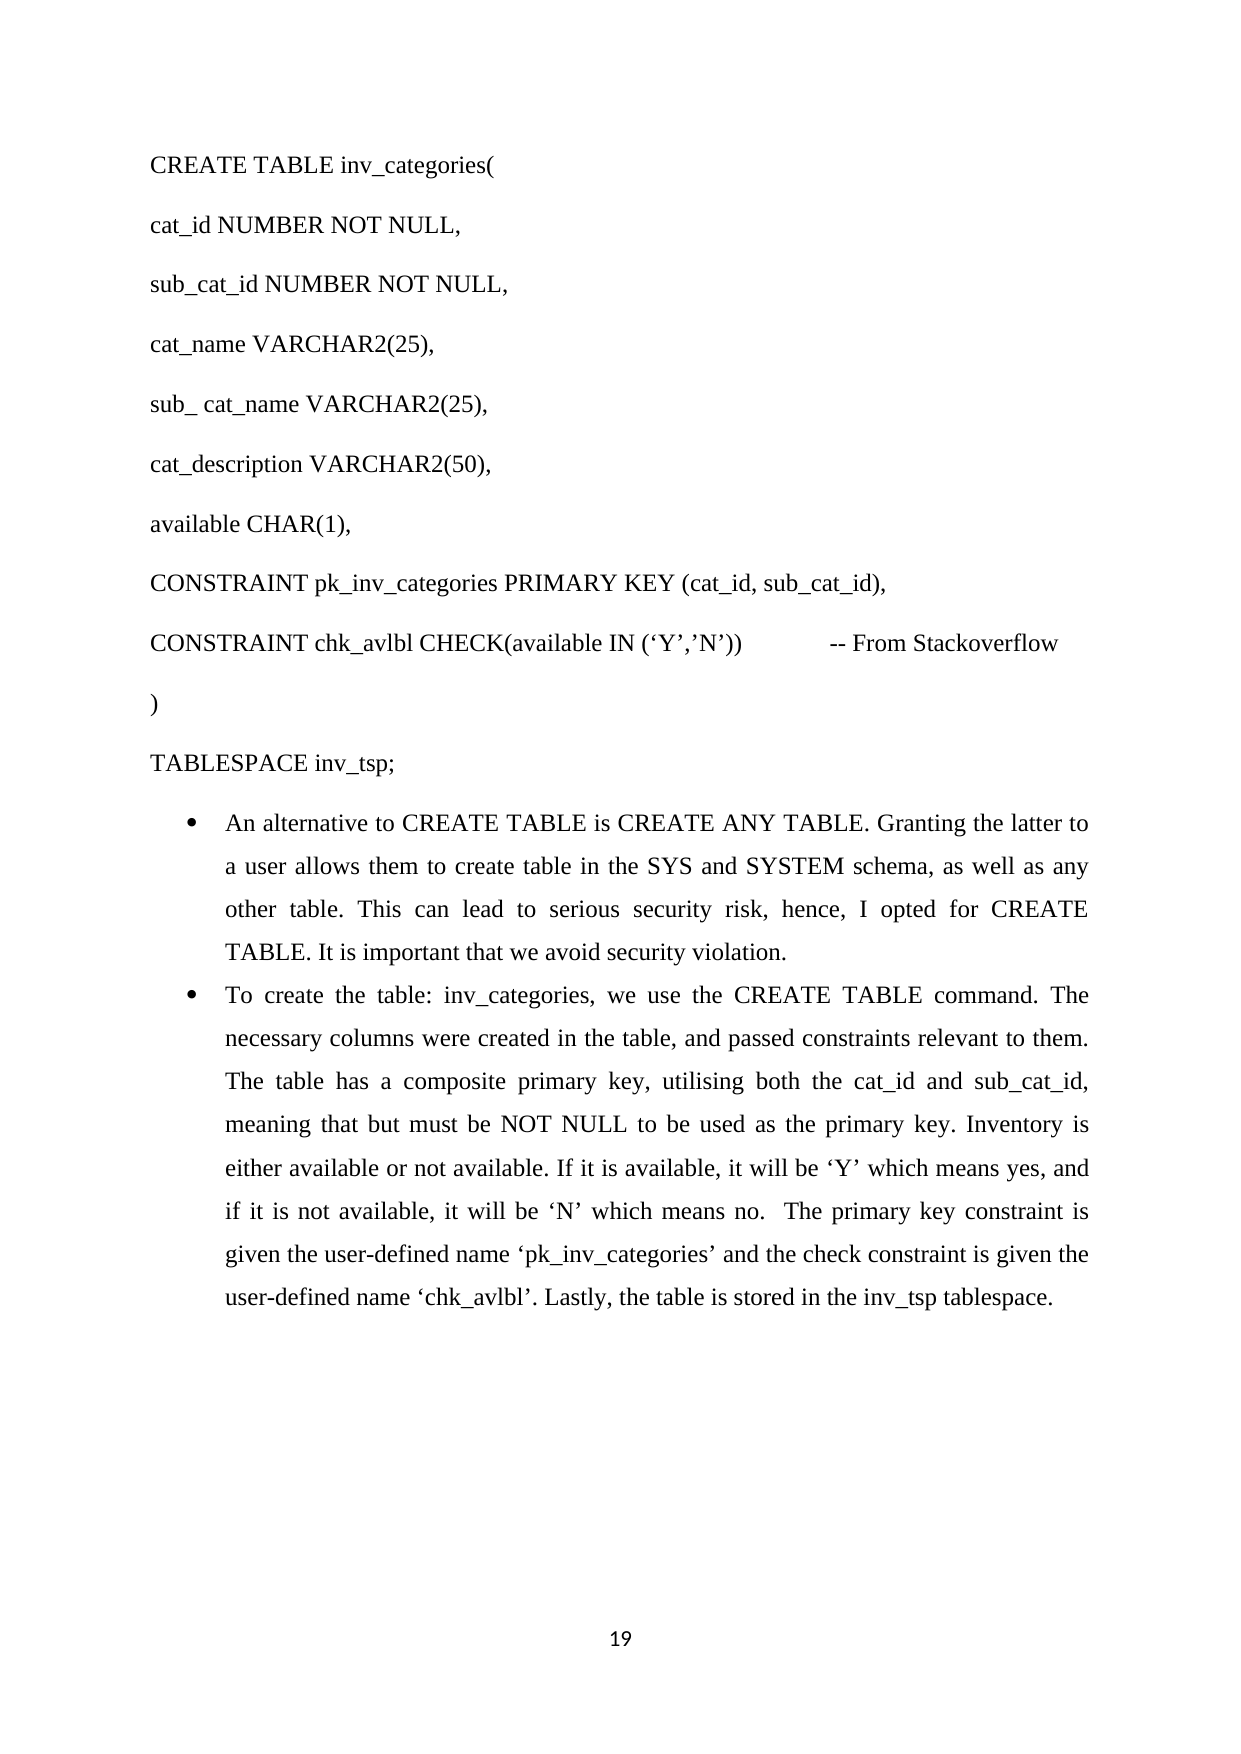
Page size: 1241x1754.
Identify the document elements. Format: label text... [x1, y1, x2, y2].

text cat_name VARCHAR2(25), [150, 329, 1090, 358]
text CONSTRAINT chk_avlbl CHECK(available IN (‘Y’,’N’)) -- From Stackoverflow [150, 628, 1090, 657]
list An alternative to CREATE TABLE is CREATE ANY TABLE. Granting the latter to a user allows them to create table in the SYS and SYSTEM schema, as well as any other table. This can lead to serious security risk, hence, I opted for CREATE TABLE. It is important that we avoid security violation. [187, 808, 1090, 966]
text cat_id NUMBER NOT NULL, [150, 210, 1090, 238]
text available CHAR(1), [150, 509, 1090, 537]
list To create the table: inv_categories, we use the CREATE TABLE command. The necessary columns were created in the table, and passed constraints relevant to them. The table has a composite primary key, utilising both the cat_id and sub_cat_id, meaning that but must be NOT NULL to be used as the primary key. Inventory is either available or not available. If it is available, it will be ‘Y’ which means yes, and if it is not available, it will be ‘N’ which means no. The primary key constraint is given the user-defined name ‘pk_inv_categories’ and the check constraint is given the user-defined name ‘chk_avlbl’. Lastly, the table is stored in the inv_tsp tablespace. [187, 980, 1090, 1311]
text CONSTRAINT pk_inv_categories PRIMARY KEY (cat_id, sub_cat_id), [150, 568, 1090, 597]
text ) [150, 688, 1090, 717]
text cat_description VARCHAR2(50), [150, 449, 1090, 478]
text sub_cat_id NUMBER NOT NULL, [150, 269, 1090, 298]
text sub_ cat_name VARCHAR2(25), [150, 389, 1090, 418]
text TABLESPACE inv_tsp; [150, 748, 1090, 777]
text CREATE TABLE inv_categories( [150, 150, 1090, 179]
